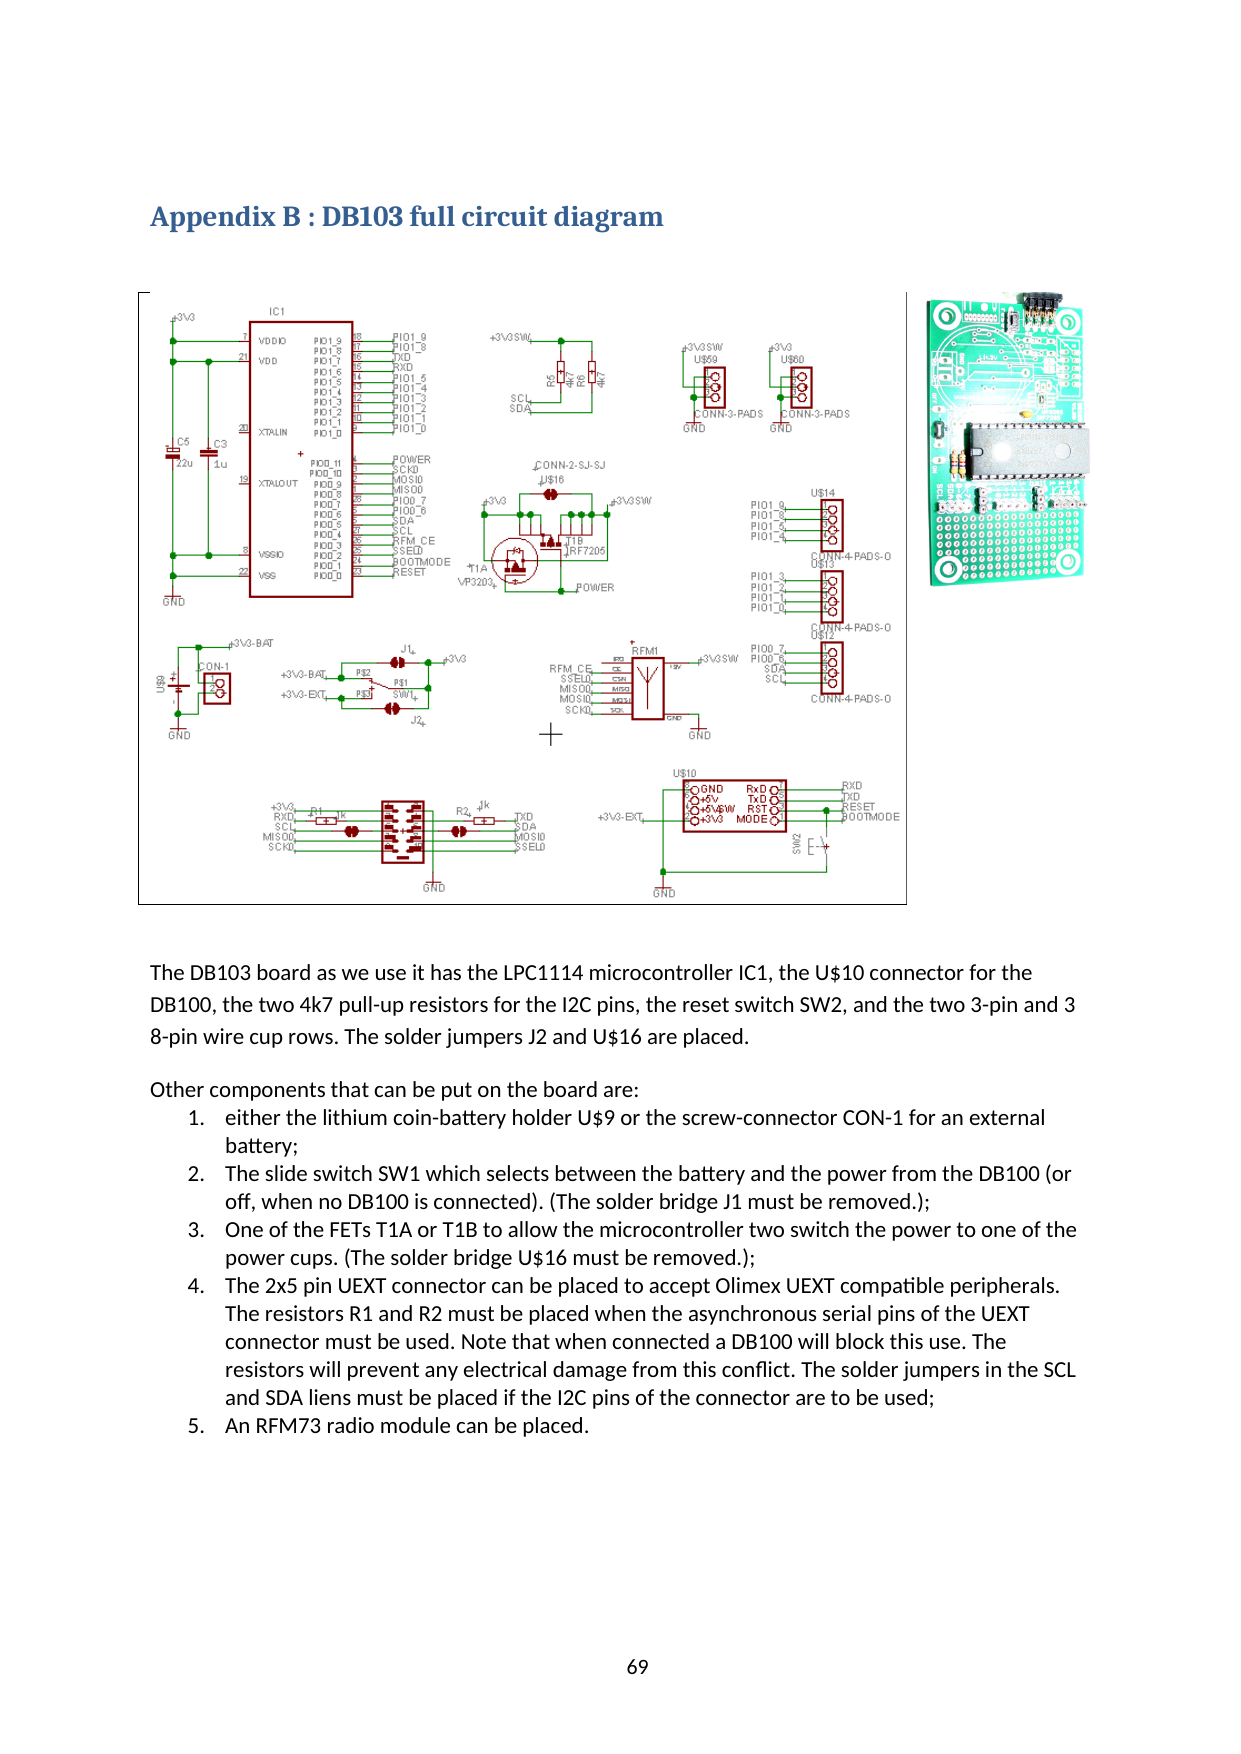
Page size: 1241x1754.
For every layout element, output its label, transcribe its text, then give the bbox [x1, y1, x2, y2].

text The DB103 board as we use it has the LPC1114 microcontroller IC1, the U$10 connector for the DB100, the two 4k7 pull-up resistors for the I2C pins, the reset switch SW2, and the two 3-pin and 3 8-pin wire cup rows. The solder jumpers J2 and U$16 are placed. [150, 958, 1090, 1050]
text Other components that can be put on the board are: [150, 1075, 1090, 1103]
picture [917, 292, 1095, 595]
picture [150, 292, 907, 904]
list either the lithium coin-battery holder U$9 or the screw-connector CON-1 for an external battery; [187, 1103, 1090, 1159]
list An RFM73 radio module can be placed. [187, 1412, 1090, 1439]
list The slide switch SW1 which selects between the battery and the power from the DB100 (or off, when no DB100 is connected). (The solder bridge J1 must be removed.); [187, 1159, 1090, 1215]
list One of the FETs T1A or T1B to allow the microcontroller two switch the power to one of the power cups. (The solder bridge U$16 must be removed.); [187, 1215, 1090, 1271]
table_header [907, 292, 1102, 904]
table_header [139, 293, 150, 904]
subtitle Appendix B : DB103 full circuit diagram [150, 200, 1090, 233]
list The 2x5 pin UEXT connector can be placed to accept Olimex UEXT compatible peripherals. The resistors R1 and R2 must be placed when the asynchronous serial pins of the UEXT connector must be used. Note that when connected a DB100 will block this use. The resistors will prevent any electrical damage from this conflict. The solder jumpers in the SCL and SDA liens must be placed if the I2C pins of the connector are to be used; [187, 1271, 1090, 1412]
